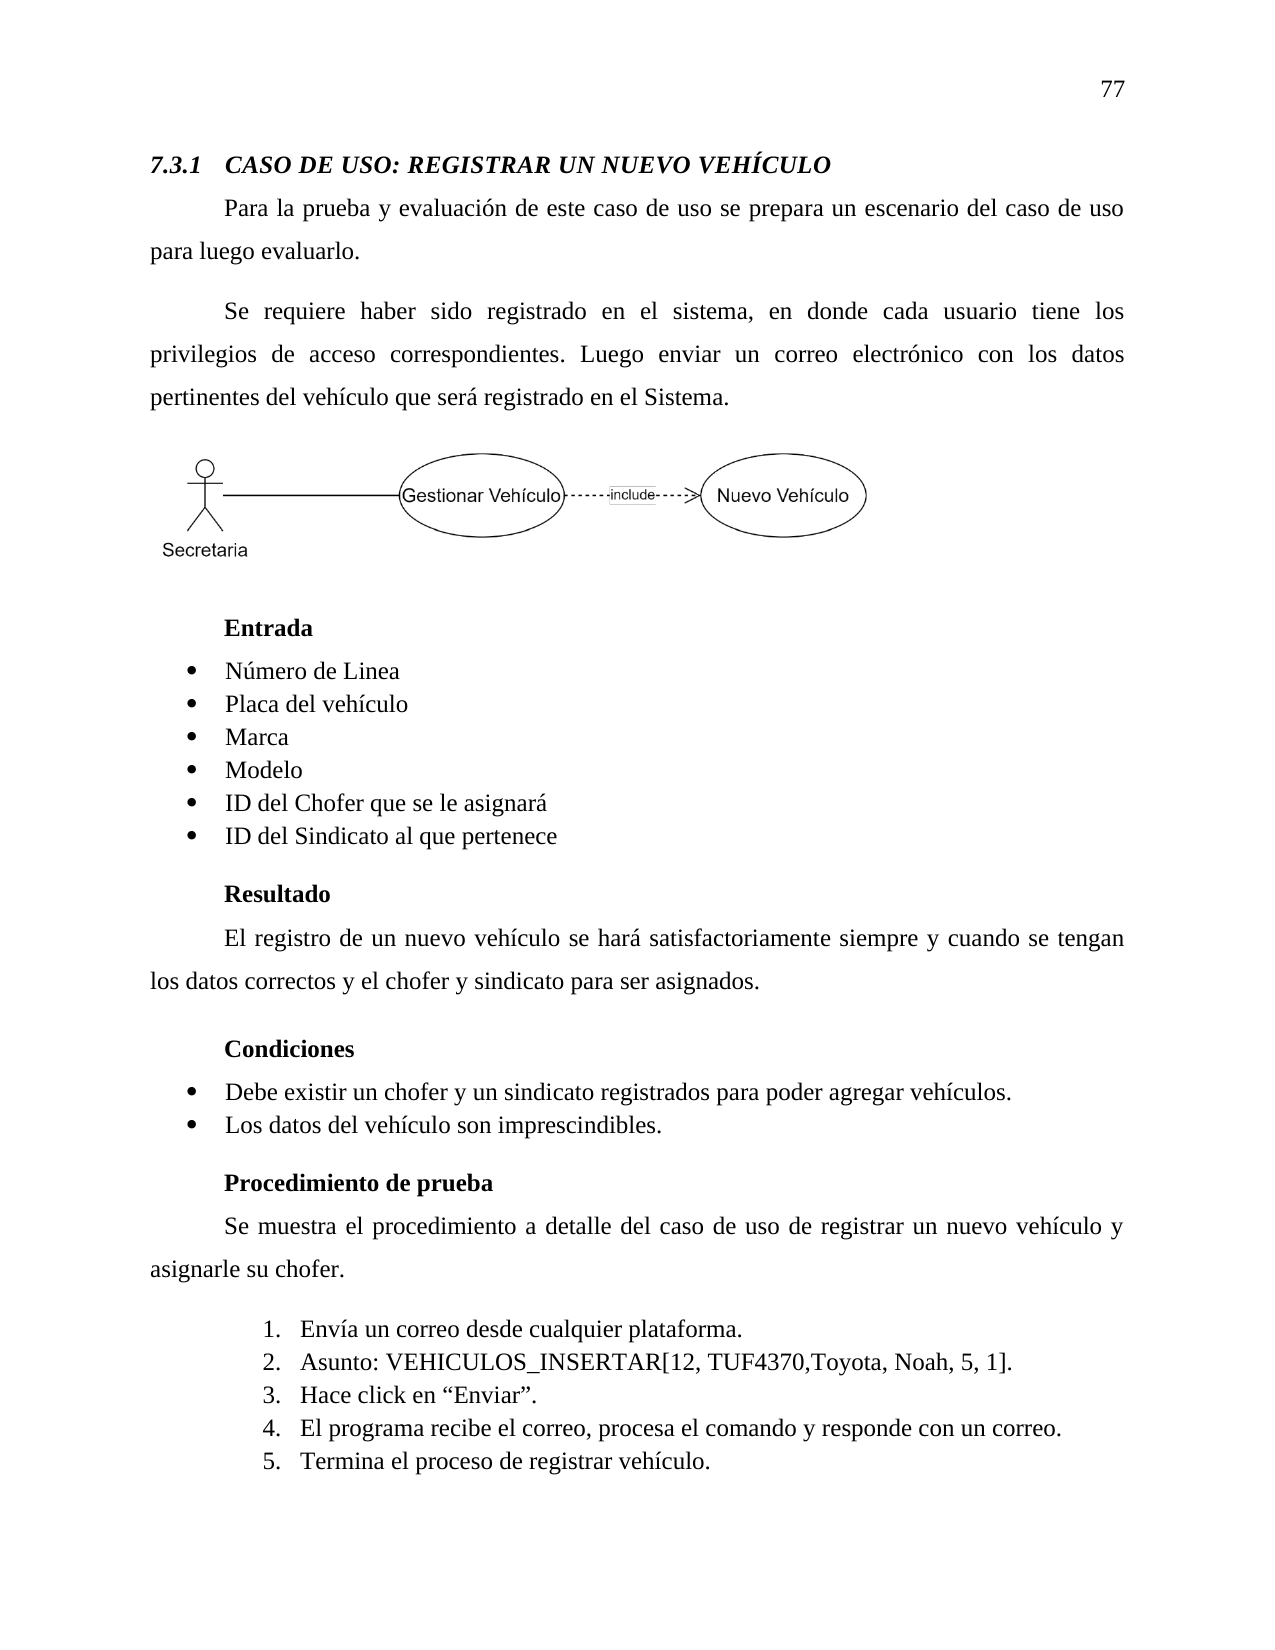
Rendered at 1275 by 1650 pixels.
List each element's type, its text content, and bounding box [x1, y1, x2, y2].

text Se requiere haber sido registrado en el sistema, en donde cada usuario tiene los privilegios de acceso correspondientes. Luego enviar un correo electrónico con los datos pertinentes del vehículo que será registrado en el Sistema. [150, 296, 1125, 411]
list Modelo [187, 755, 1125, 784]
list El programa recibe el correo, procesa el comando y responde con un correo. [262, 1413, 1125, 1442]
text Para la prueba y evaluación de este caso de uso se prepara un escenario del caso de uso para luego evaluarlo. [150, 193, 1125, 265]
text Se muestra el procedimiento a detalle del caso de uso de registrar un nuevo vehículo y asignarle su chofer. [150, 1211, 1125, 1283]
subtitle Resultado [150, 879, 1125, 908]
list Los datos del vehículo son imprescindibles. [187, 1110, 1125, 1139]
subtitle Entrada [150, 613, 1125, 642]
list ID del Sindicato al que pertenece [187, 821, 1125, 850]
list Marca [187, 722, 1125, 751]
list Termina el proceso de registrar vehículo. [262, 1446, 1125, 1475]
list Placa del vehículo [187, 689, 1125, 718]
subtitle CASO DE USO: REGISTRAR UN NUEVO VEHÍCULO [150, 150, 1125, 179]
list Hace click en “Enviar”. [262, 1380, 1125, 1409]
list Debe existir un chofer y un sindicato registrados para poder agregar vehículos. [187, 1077, 1125, 1106]
list Envía un correo desde cualquier plataforma. [262, 1314, 1125, 1343]
text El registro de un nuevo vehículo se hará satisfactoriamente siempre y cuando se tengan los datos correctos y el chofer y sindicato para ser asignados. [150, 923, 1125, 994]
list ID del Chofer que se le asignará [187, 788, 1125, 817]
subtitle Condiciones [150, 1034, 1125, 1063]
picture [150, 442, 878, 574]
list Asunto: VEHICULOS_INSERTAR[12, TUF4370,Toyota, Noah, 5, 1]. [262, 1347, 1125, 1376]
subtitle Procedimiento de prueba [150, 1168, 1125, 1197]
list Número de Linea [187, 656, 1125, 685]
